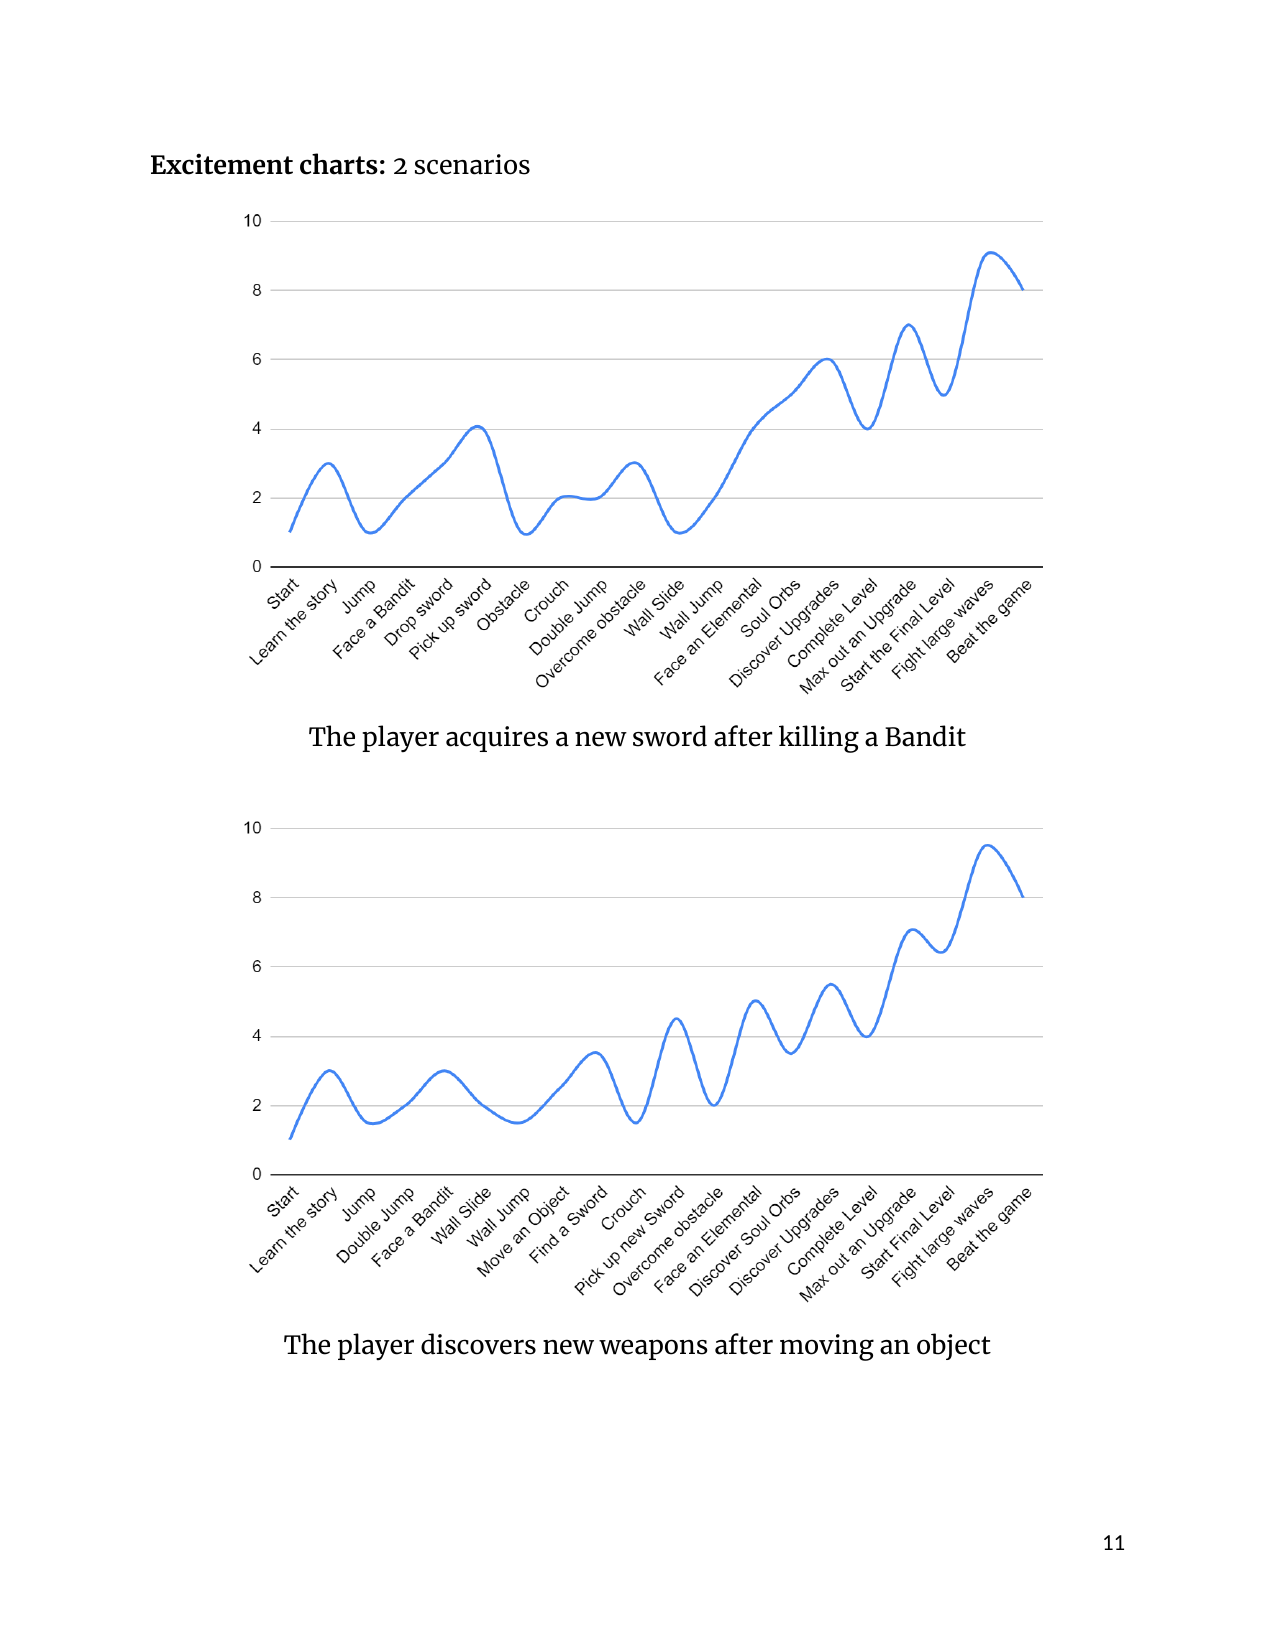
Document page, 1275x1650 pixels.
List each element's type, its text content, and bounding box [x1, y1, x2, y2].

text The player discovers new weapons after moving an object [150, 1330, 1125, 1361]
text The player acquires a new sword after killing a Bandit [150, 722, 1125, 753]
picture [207, 794, 1068, 1326]
text Excitement charts: 2 scenarios [150, 150, 1125, 181]
picture [207, 186, 1068, 718]
